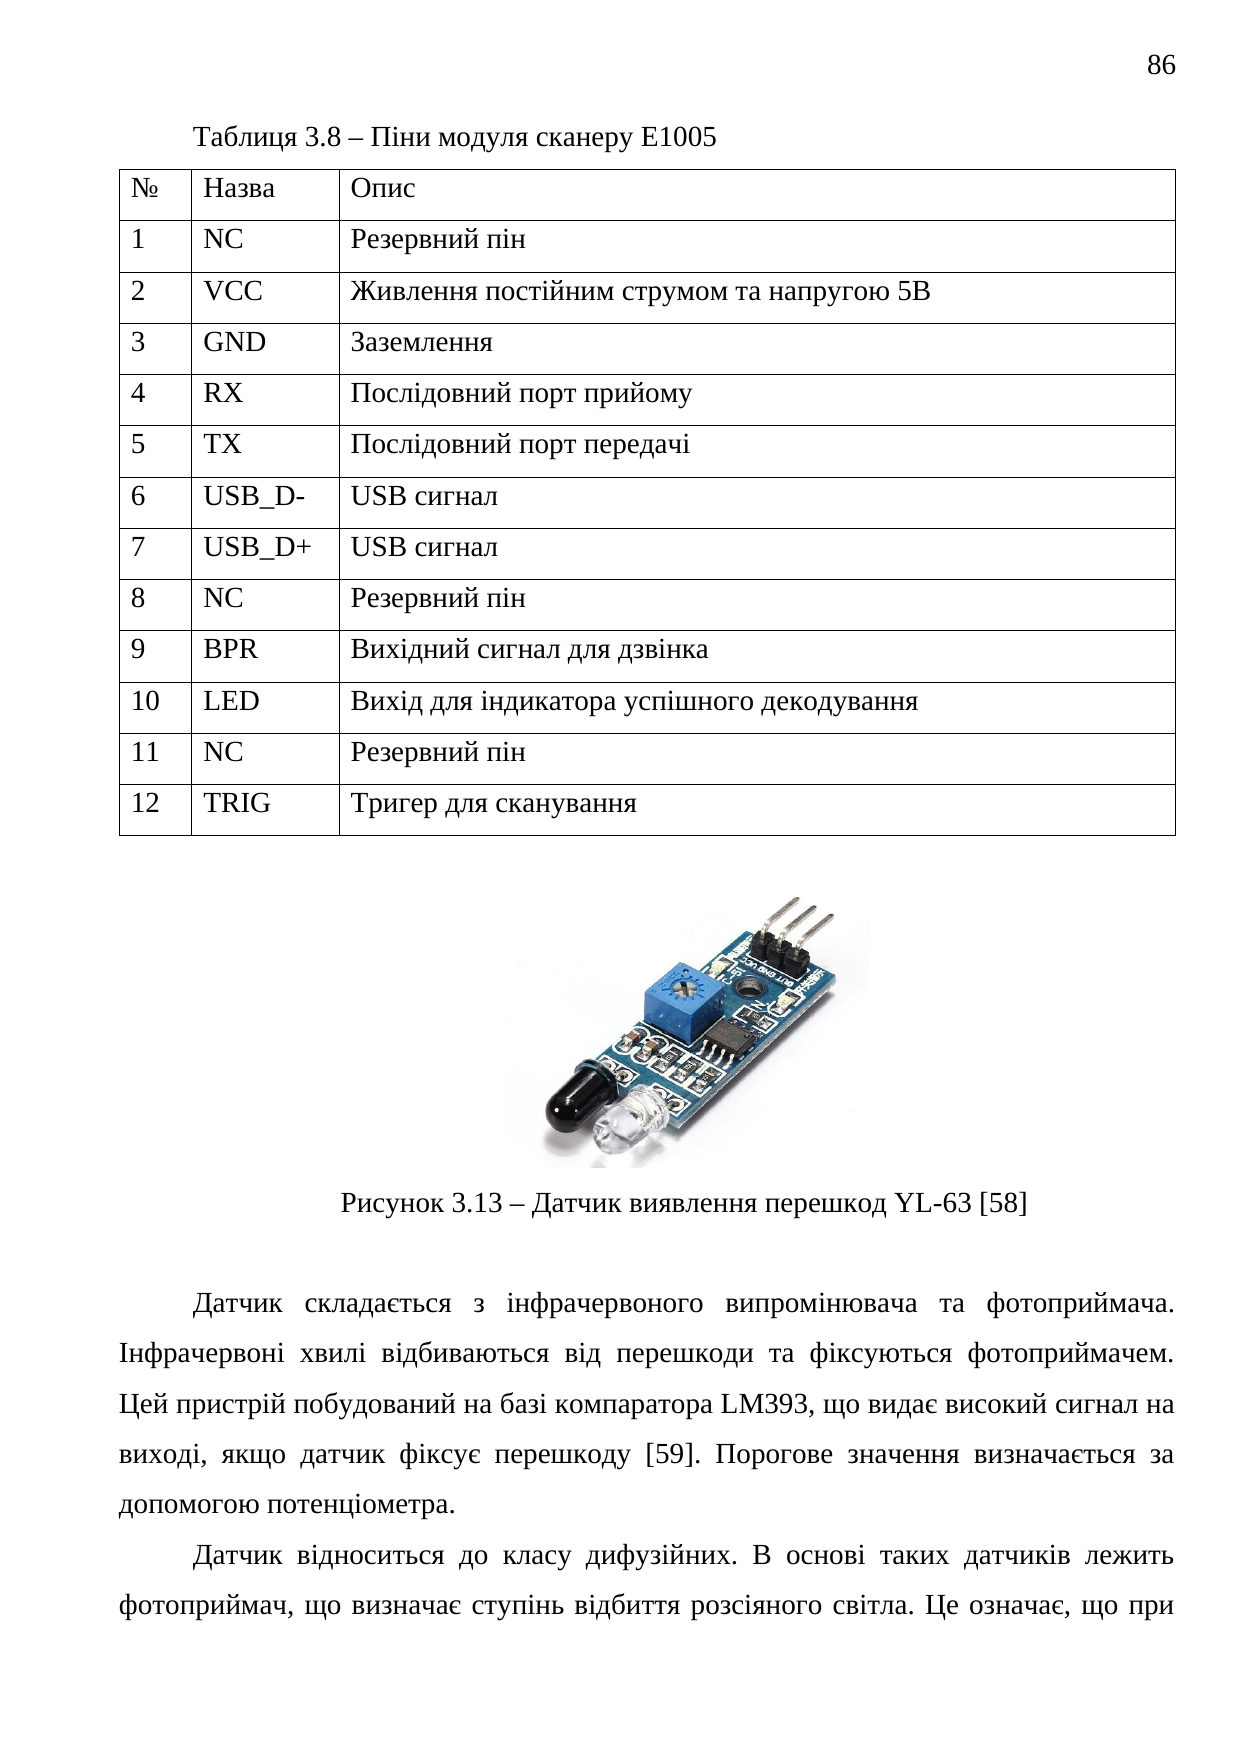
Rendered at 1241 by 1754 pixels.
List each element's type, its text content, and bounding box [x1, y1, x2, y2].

text Таблиця 3.8 – Піни модуля сканеру E1005 [119, 119, 1176, 152]
table_cell NC [192, 734, 339, 784]
table_cell Вихідний сигнал для дзвінка [340, 631, 1175, 682]
table_cell 12 [120, 785, 191, 835]
table_cell RX [192, 375, 339, 425]
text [119, 1537, 1176, 1621]
text Датчик складається з інфрачервоного випромінювача та фотоприймача. Інфрачервоні хвилі відбиваються від перешкоди та фіксуються фотоприймачем. Цей пристрій побудований на базі компаратора LM393, що видає високий сигнал на виході, якщо датчик фіксує перешкоду [59]. Порогове значення визначається за допомогою потенціометра. [119, 1285, 1176, 1520]
table_cell GND [192, 324, 339, 374]
table_cell 10 [120, 683, 191, 733]
table_cell Послідовний порт передачі [340, 426, 1175, 477]
table_cell 2 [120, 273, 191, 323]
table_cell Резервний пін [340, 221, 1175, 272]
table_cell Послідовний порт прийому [340, 375, 1175, 425]
table_cell VCC [192, 273, 339, 323]
table_cell 9 [120, 631, 191, 682]
table_cell Заземлення [340, 324, 1175, 374]
table_cell LED [192, 683, 339, 733]
table_cell 4 [120, 375, 191, 425]
table_header Опис [340, 170, 1175, 220]
picture [437, 886, 931, 1168]
table_cell NC [192, 580, 339, 630]
table_cell USB_D- [192, 478, 339, 528]
table_cell 6 [120, 478, 191, 528]
table_cell 11 [120, 734, 191, 784]
table_cell TX [192, 426, 339, 477]
table_cell Живлення постійним струмом та напругою 5В [340, 273, 1175, 323]
table_cell USB_D+ [192, 529, 339, 579]
table_cell 8 [120, 580, 191, 630]
table_cell 7 [120, 529, 191, 579]
table_cell 3 [120, 324, 191, 374]
table_cell TRIG [192, 785, 339, 835]
table_cell Вихід для індикатора успішного декодування [340, 683, 1175, 733]
table_header Назва [192, 170, 339, 220]
table_cell Резервний пін [340, 580, 1175, 630]
table_cell BPR [192, 631, 339, 682]
text Рисунок 3.13 – Датчик виявлення перешкод YL-63 [58] [119, 1185, 1176, 1218]
table_cell 1 [120, 221, 191, 272]
table_cell USB сигнал [340, 529, 1175, 579]
table_cell Тригер для сканування [340, 785, 1175, 835]
table_cell USB сигнал [340, 478, 1175, 528]
table_cell 5 [120, 426, 191, 477]
table_header № [120, 170, 191, 220]
table_cell Резервний пін [340, 734, 1175, 784]
table_cell NC [192, 221, 339, 272]
